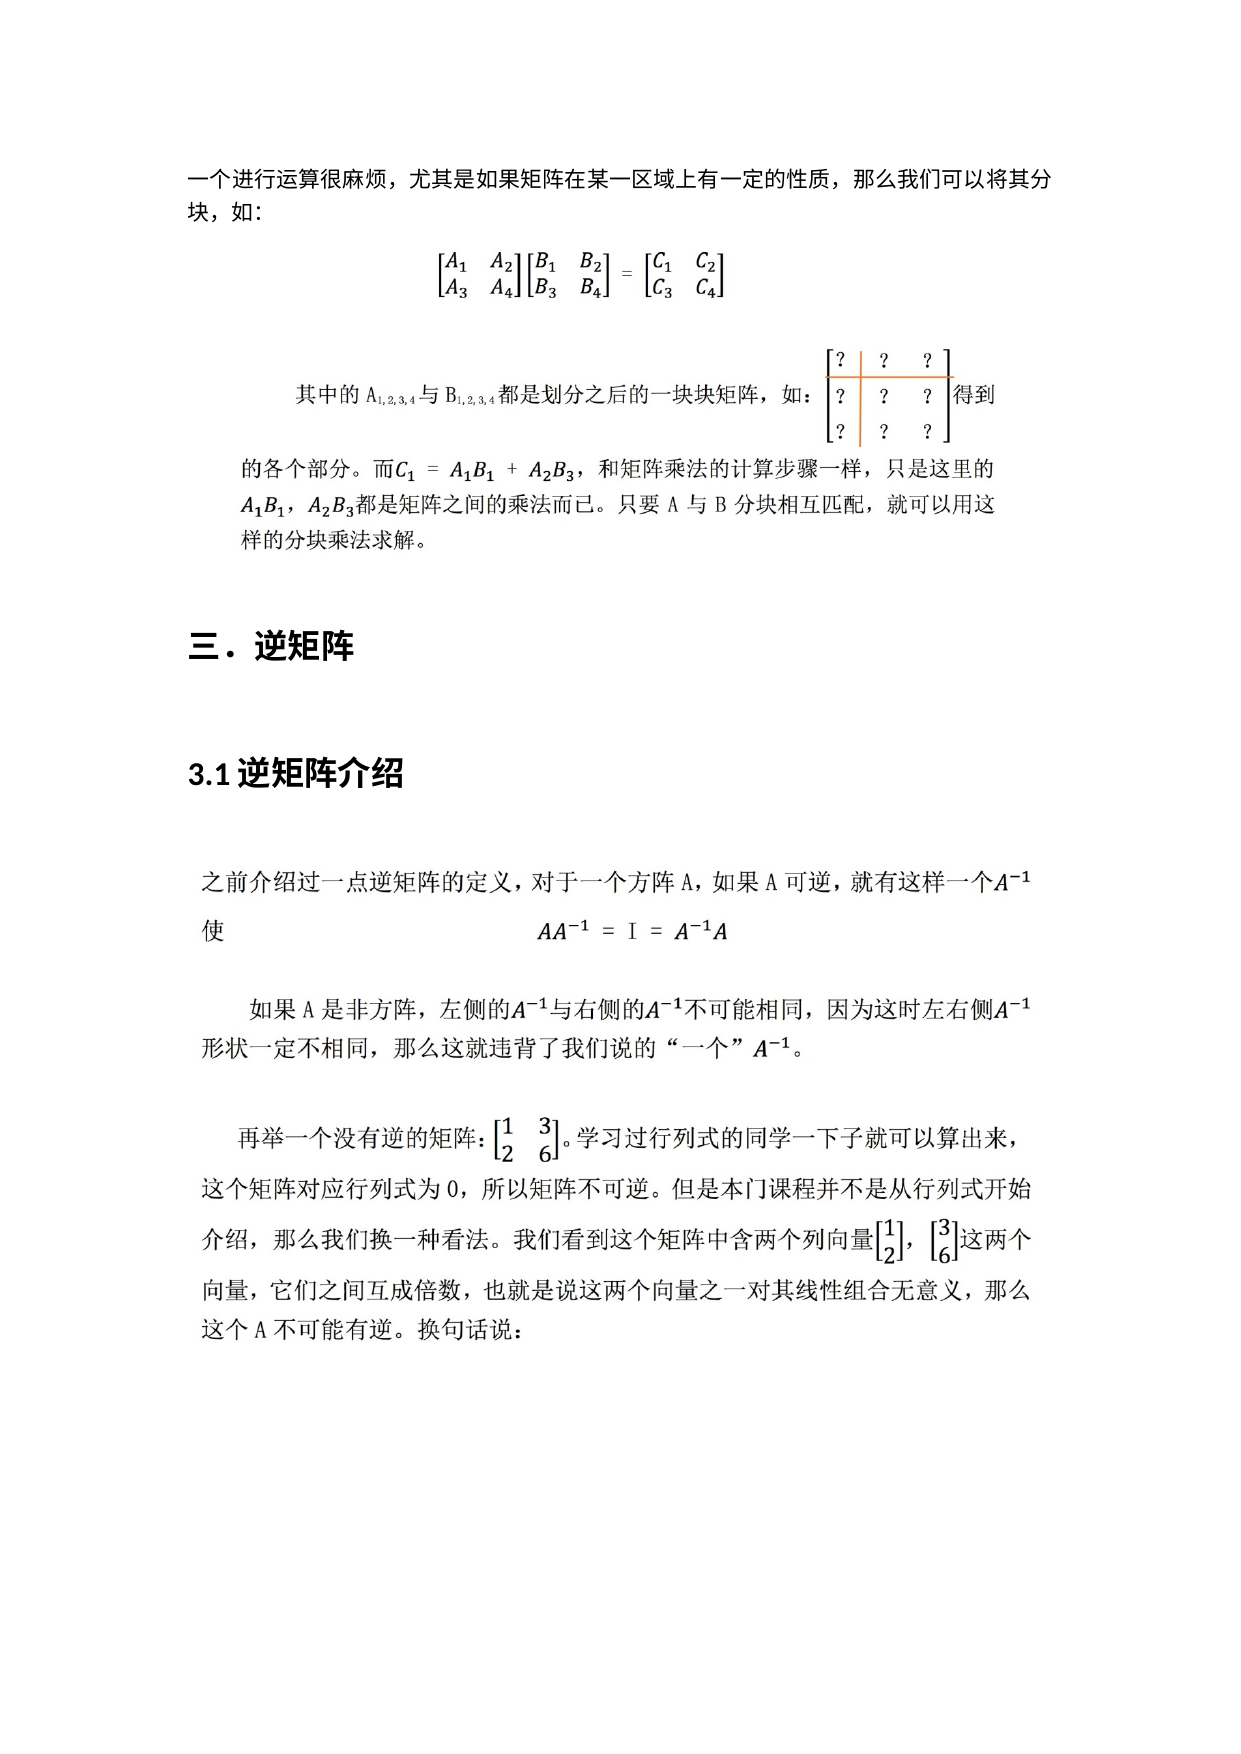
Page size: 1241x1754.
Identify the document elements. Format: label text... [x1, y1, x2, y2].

subtitle 三．逆矩阵 [187, 612, 1053, 677]
subtitle 3.1 逆矩阵介绍 [187, 739, 1053, 804]
picture [187, 866, 1053, 1343]
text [187, 162, 1053, 227]
picture [187, 227, 1053, 553]
